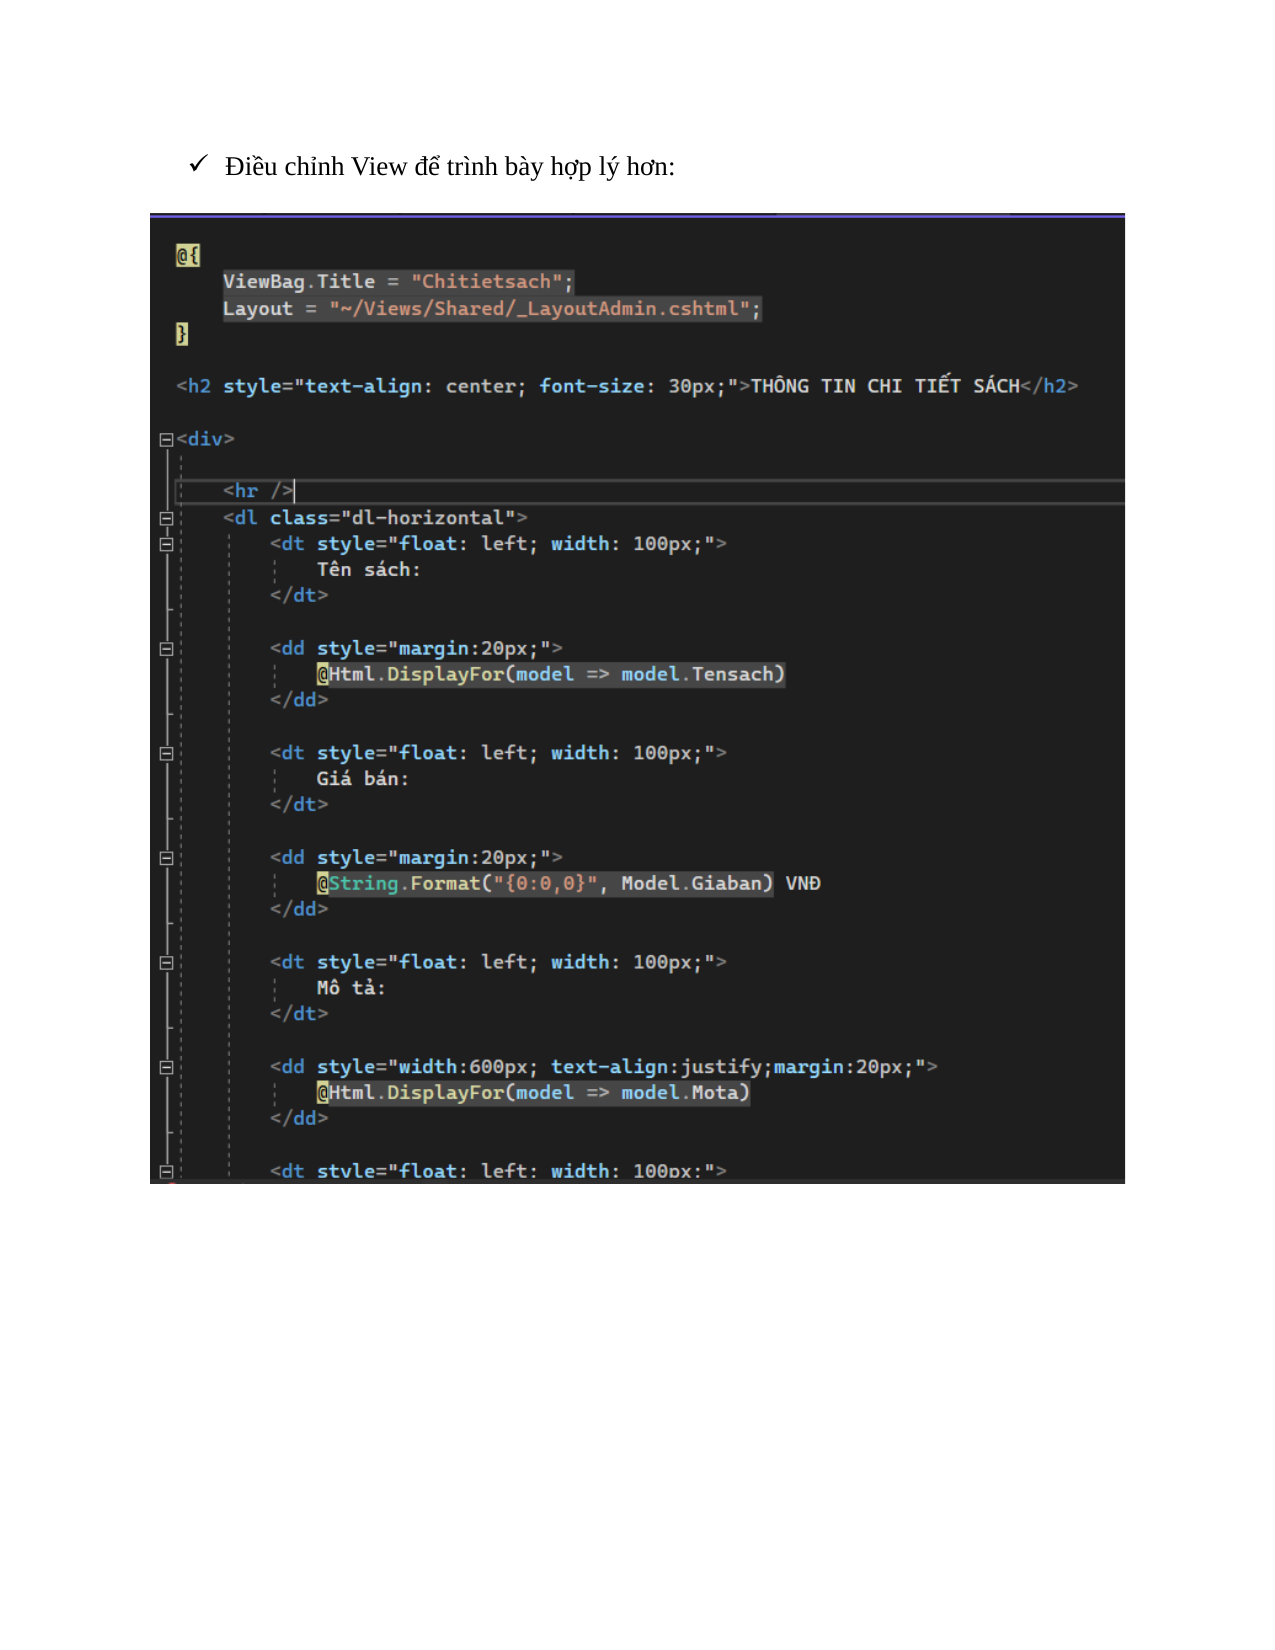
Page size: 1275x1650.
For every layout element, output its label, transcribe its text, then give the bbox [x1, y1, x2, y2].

list Điều chỉnh View để trình bày hợp lý hơn: [187, 150, 1125, 181]
picture [150, 213, 1125, 1184]
